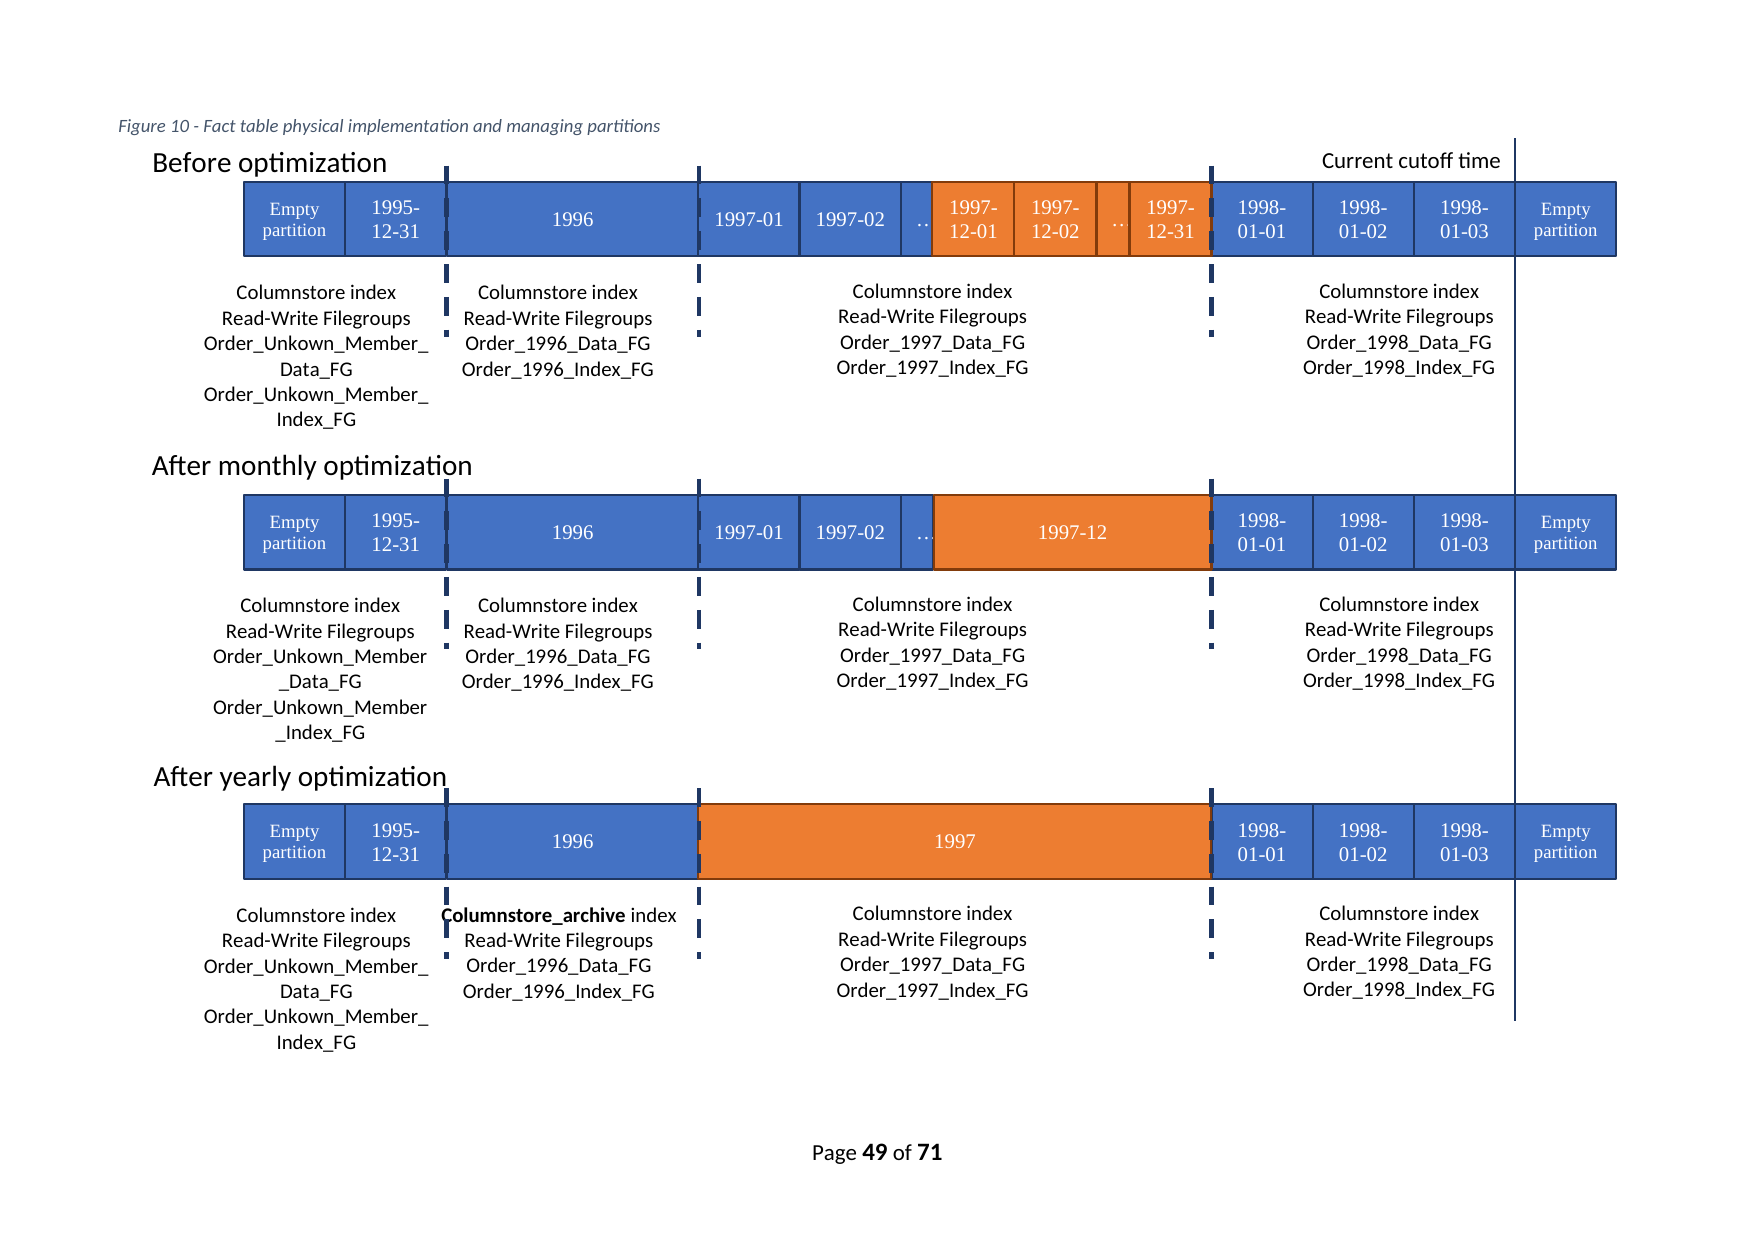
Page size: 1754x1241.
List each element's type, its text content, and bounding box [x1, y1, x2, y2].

text Figure 10 - Fact table physical implementation and managing partitions [118, 114, 1636, 137]
